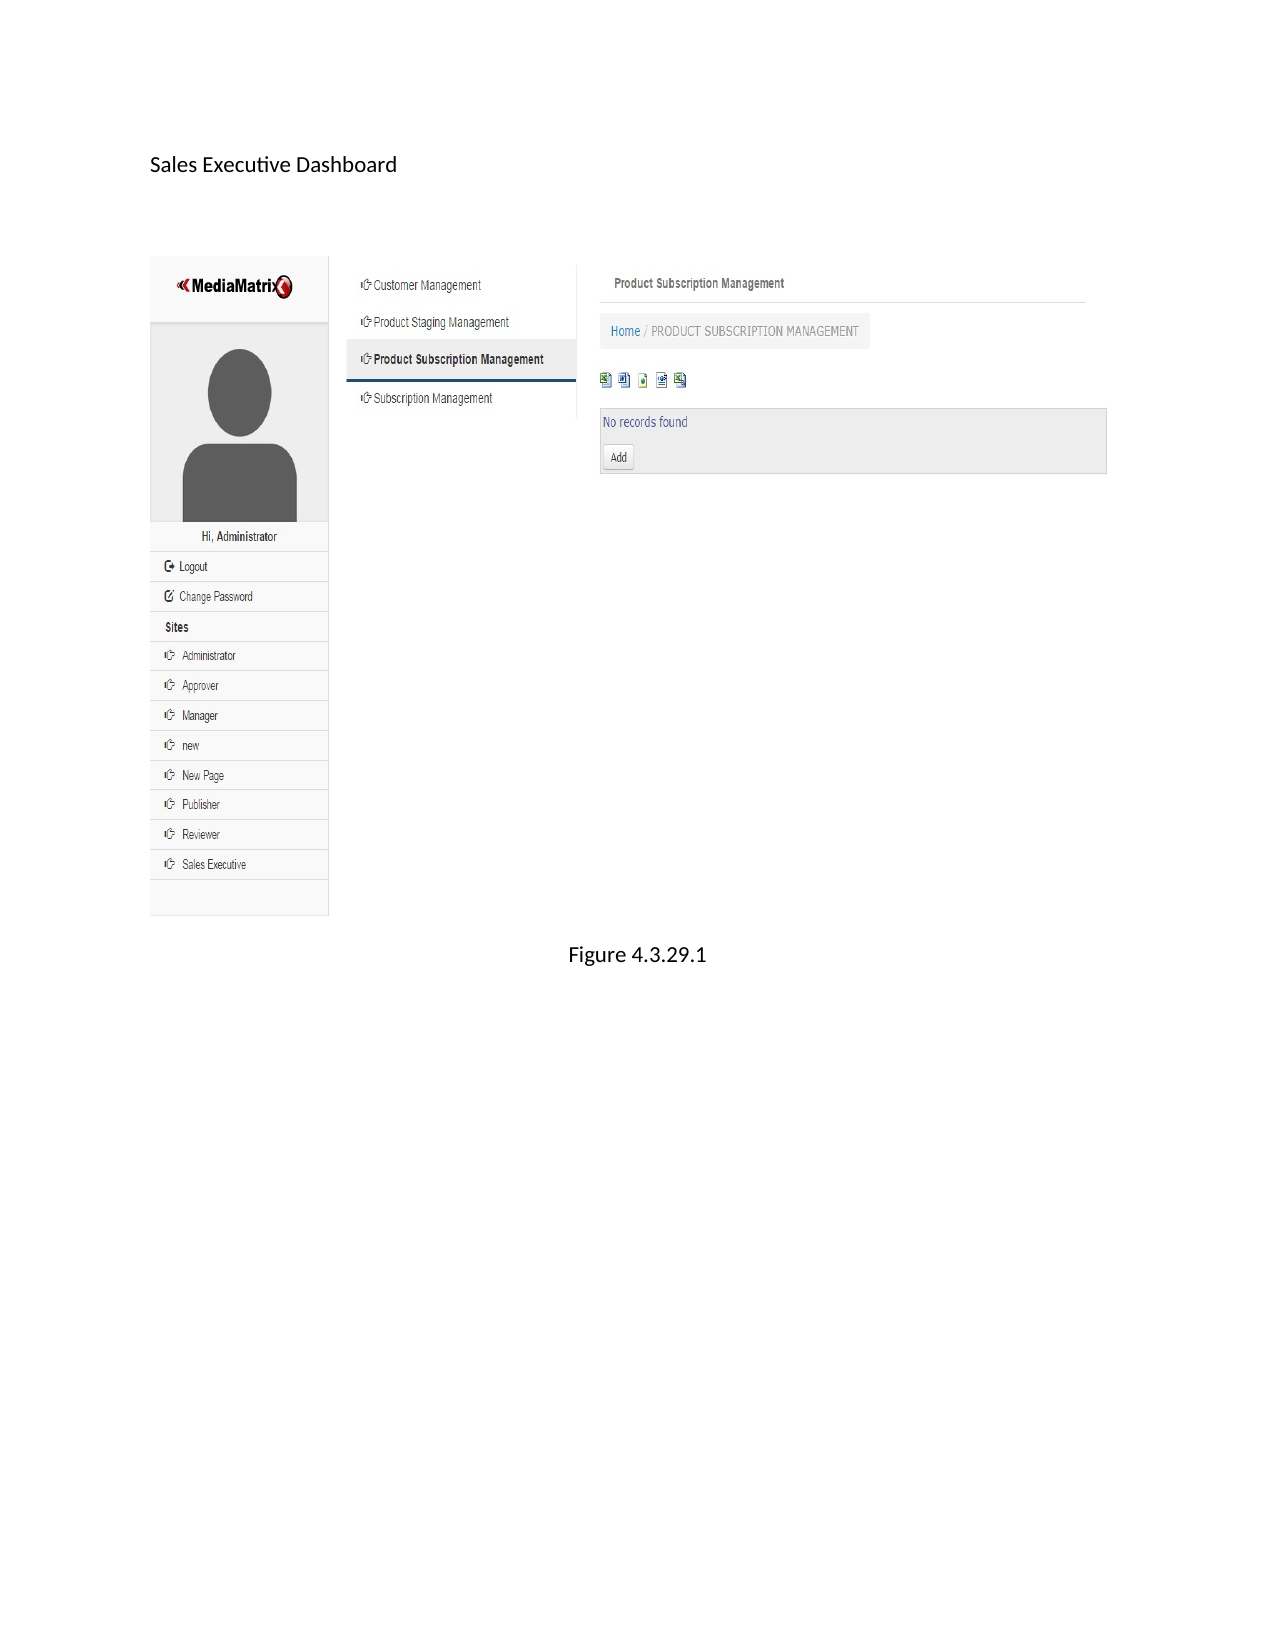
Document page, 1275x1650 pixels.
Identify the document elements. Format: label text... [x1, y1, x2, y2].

text Sales Executive Dashboard [150, 150, 1125, 178]
picture [150, 256, 1125, 916]
text Figure 4.3.29.1 [150, 940, 1125, 968]
